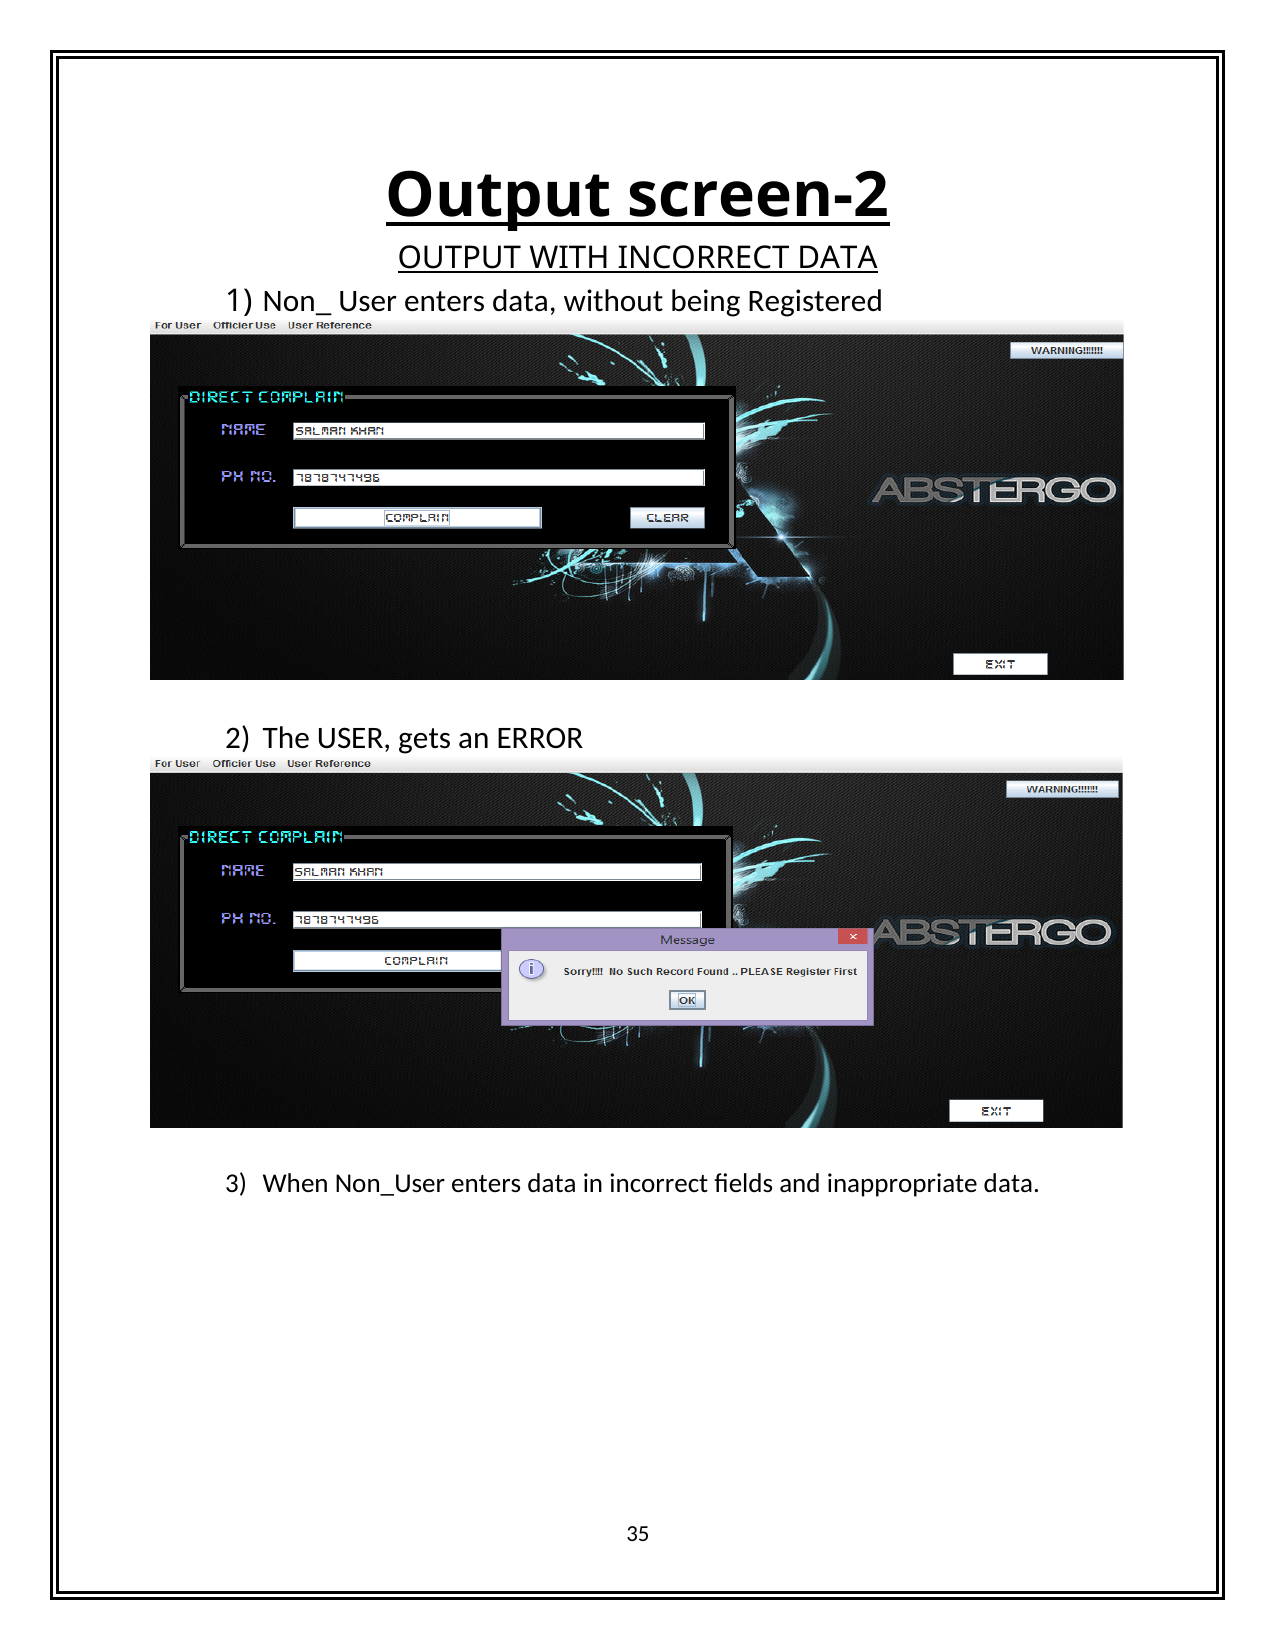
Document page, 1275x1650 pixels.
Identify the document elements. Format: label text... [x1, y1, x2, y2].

text OUTPUT WITH INCORRECT DATA [150, 235, 1125, 278]
list Non_ User enters data, without being Registered [225, 278, 1125, 320]
list The USER, gets an ERROR [225, 718, 1125, 756]
list When Non_User enters data in incorrect fields and inappropriate data. [225, 1166, 1125, 1199]
picture [150, 320, 1124, 680]
text Output screen-2 [150, 150, 1125, 235]
picture [150, 756, 1123, 1128]
